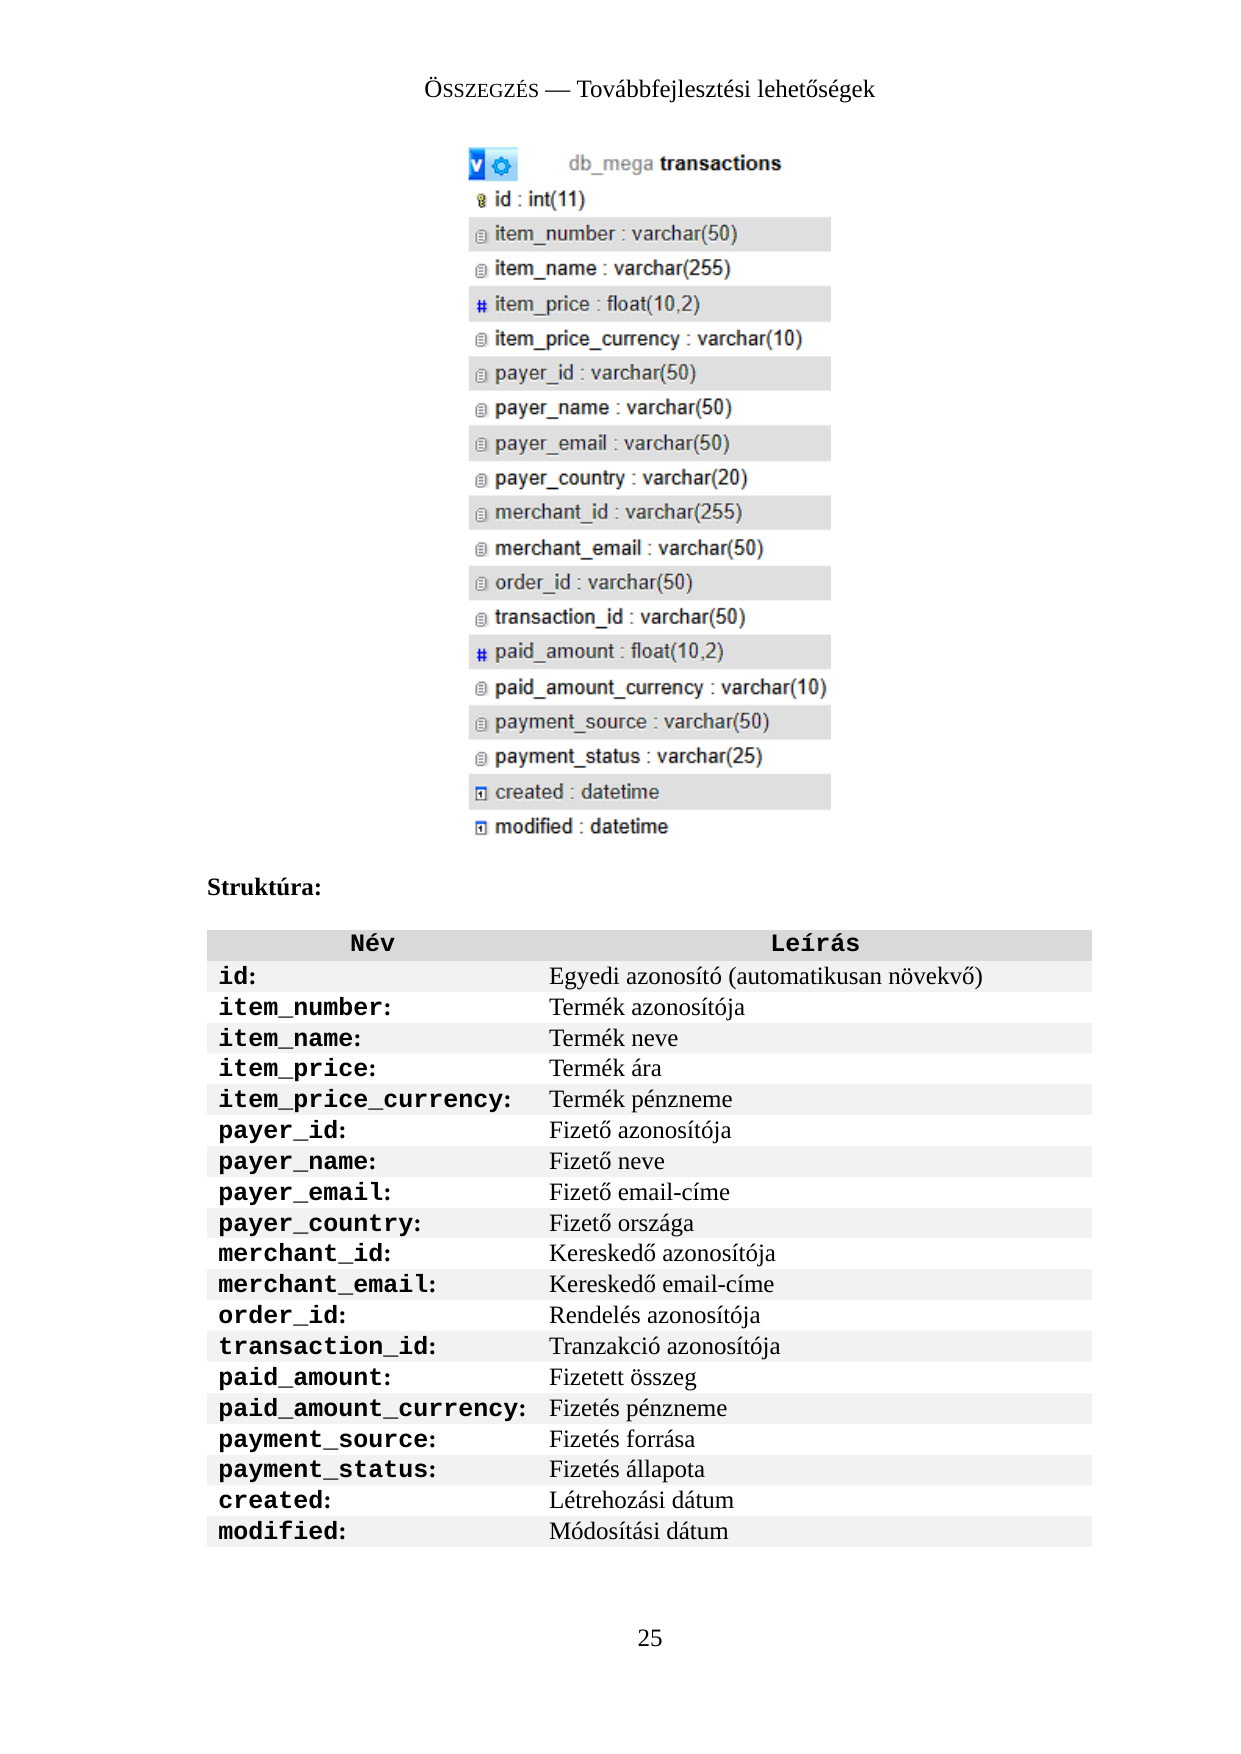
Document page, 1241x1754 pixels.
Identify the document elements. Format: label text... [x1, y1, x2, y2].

table_cell Tranzakció azonosítója [538, 1331, 1092, 1362]
table_header Leírás [538, 930, 1092, 961]
table_cell transaction_id: [207, 1331, 538, 1362]
table_cell item_price_currency: [207, 1084, 538, 1115]
table_cell payer_name: [207, 1146, 538, 1177]
table_cell created: [207, 1485, 538, 1516]
picture [468, 147, 831, 843]
table_cell item_price: [207, 1054, 538, 1084]
table_cell Fizető email-címe [538, 1177, 1092, 1208]
table_header Név [207, 930, 538, 961]
table_cell Módosítási dátum [538, 1516, 1092, 1547]
table_cell payment_status: [207, 1455, 538, 1485]
table_cell Fizetett összeg [538, 1362, 1092, 1393]
table_cell payment_source: [207, 1424, 538, 1454]
text Struktúra: [207, 872, 1092, 901]
table_cell paid_amount: [207, 1362, 538, 1393]
table_cell id: [207, 961, 538, 992]
table_cell payer_id: [207, 1115, 538, 1146]
table_cell Termék ára [538, 1054, 1092, 1084]
table_cell merchant_email: [207, 1269, 538, 1300]
table_cell item_name: [207, 1023, 538, 1053]
table_cell Termék neve [538, 1023, 1092, 1053]
table_cell item_number: [207, 992, 538, 1023]
table_cell Fizető országa [538, 1208, 1092, 1238]
table_cell Kereskedő email-címe [538, 1269, 1092, 1300]
table_cell modified: [207, 1516, 538, 1547]
table_cell Rendelés azonosítója [538, 1300, 1092, 1331]
table_cell merchant_id: [207, 1239, 538, 1269]
table_cell order_id: [207, 1300, 538, 1331]
table_cell Fizetés forrása [538, 1424, 1092, 1454]
table_cell paid_amount_currency: [207, 1393, 538, 1424]
table_cell Egyedi azonosító (automatikusan növekvő) [538, 961, 1092, 992]
table_cell Fizető neve [538, 1146, 1092, 1177]
table_cell Termék azonosítója [538, 992, 1092, 1023]
table_cell Létrehozási dátum [538, 1485, 1092, 1516]
table_cell Fizető azonosítója [538, 1115, 1092, 1146]
table_cell Fizetés állapota [538, 1455, 1092, 1485]
table_cell payer_email: [207, 1177, 538, 1208]
table_cell Termék pénzneme [538, 1084, 1092, 1115]
table_cell payer_country: [207, 1208, 538, 1238]
table_cell Fizetés pénzneme [538, 1393, 1092, 1424]
table_cell Kereskedő azonosítója [538, 1239, 1092, 1269]
